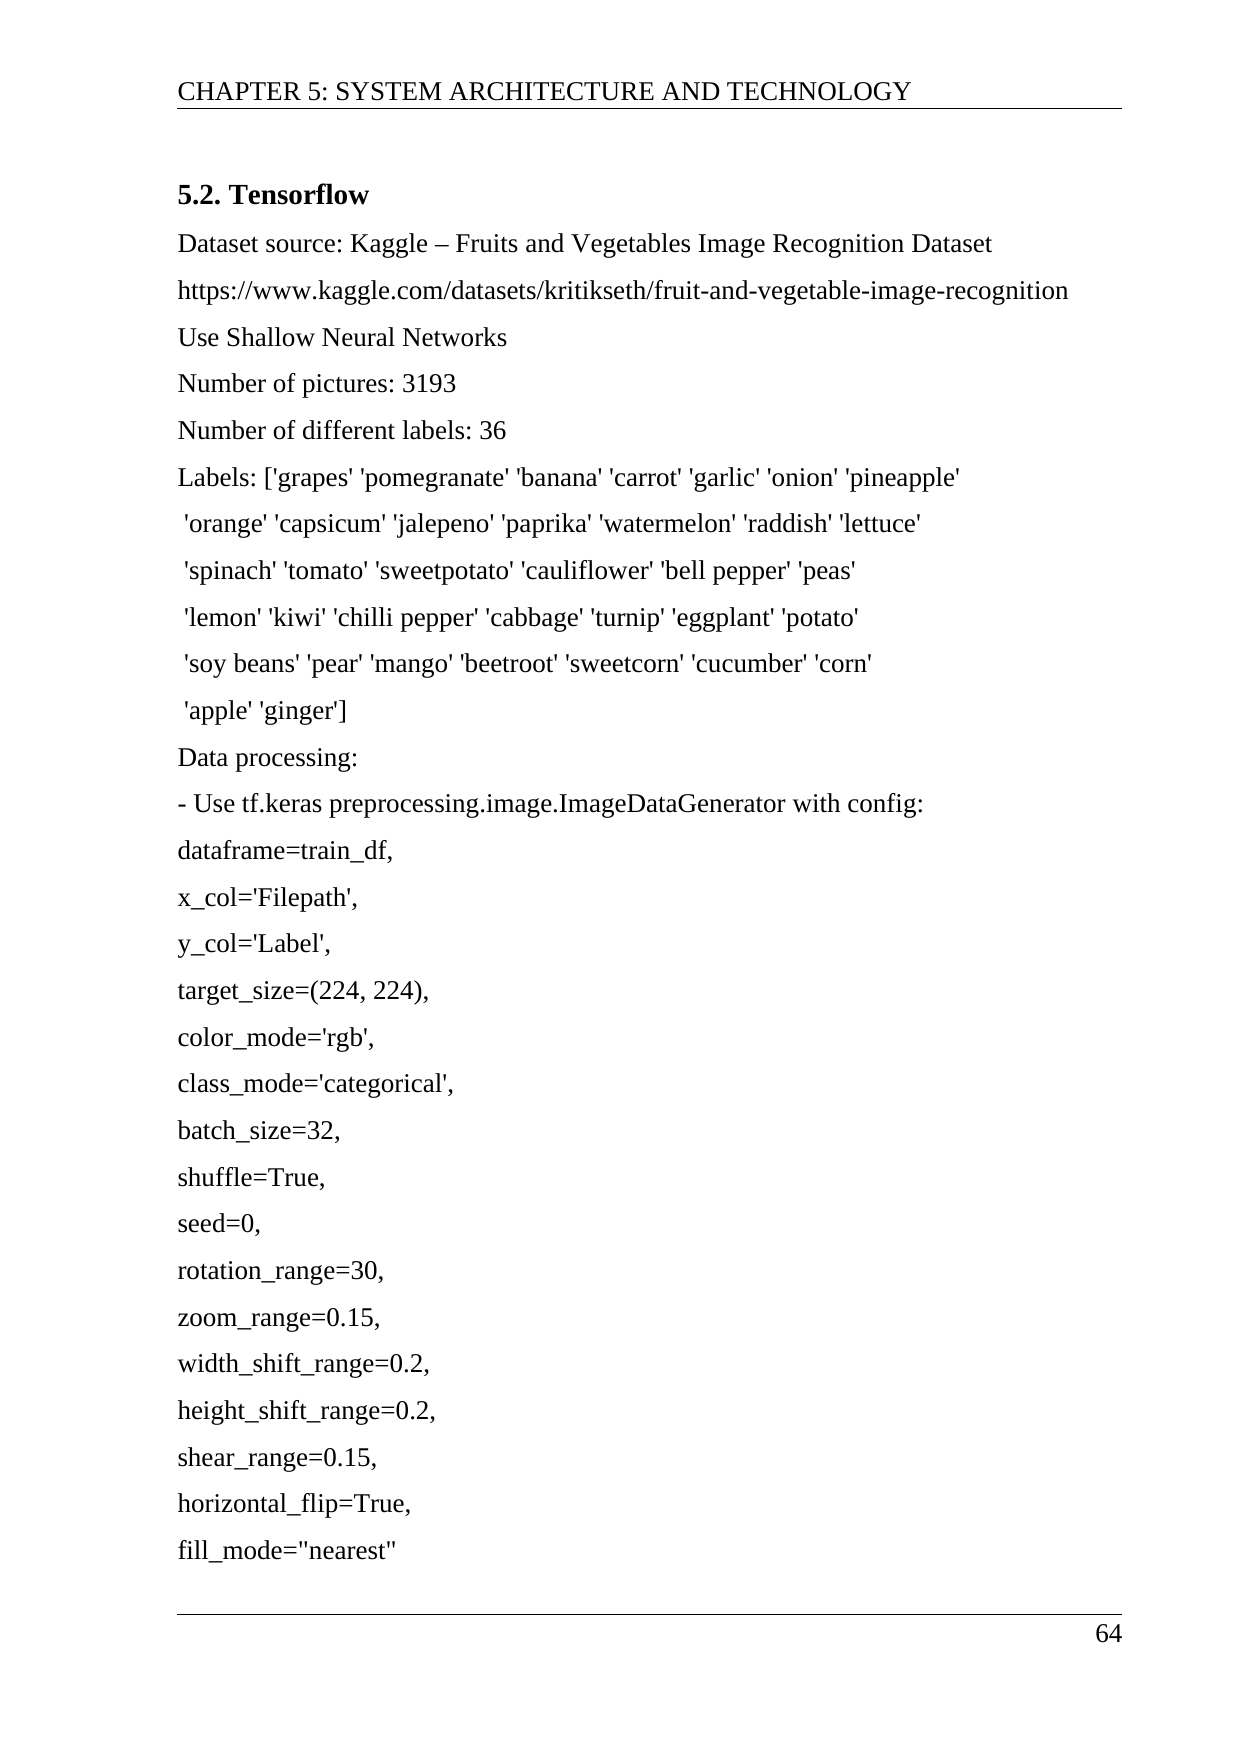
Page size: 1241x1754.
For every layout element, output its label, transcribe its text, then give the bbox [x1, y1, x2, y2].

text fill_mode="nearest" [177, 1534, 1122, 1565]
text 'spinach' 'tomato' 'sweetpotato' 'cauliflower' 'bell pepper' 'peas' [177, 554, 1122, 585]
text - Use tf.keras preprocessing.image.ImageDataGenerator with config: [177, 787, 1122, 819]
text shear_range=0.15, [177, 1441, 1122, 1472]
text Dataset source: Kaggle – Fruits and Vegetables Image Recognition Dataset [177, 227, 1122, 259]
text target_size=(224, 224), [177, 974, 1122, 1005]
text rotation_range=30, [177, 1254, 1122, 1285]
text 'orange' 'capsicum' 'jalepeno' 'paprika' 'watermelon' 'raddish' 'lettuce' [177, 507, 1122, 539]
text dataframe=train_df, [177, 834, 1122, 865]
text height_shift_range=0.2, [177, 1394, 1122, 1425]
text 'lemon' 'kiwi' 'chilli pepper' 'cabbage' 'turnip' 'eggplant' 'potato' [177, 601, 1122, 632]
text Labels: ['grapes' 'pomegranate' 'banana' 'carrot' 'garlic' 'onion' 'pineapple' [177, 461, 1122, 492]
subtitle 5.2. Tensorflow [177, 177, 1122, 211]
text color_mode='rgb', [177, 1021, 1122, 1052]
text zoom_range=0.15, [177, 1301, 1122, 1332]
text class_mode='categorical', [177, 1067, 1122, 1099]
text shuffle=True, [177, 1161, 1122, 1192]
text Number of pictures: 3193 [177, 367, 1122, 399]
text x_col='Filepath', [177, 881, 1122, 912]
text y_col='Label', [177, 927, 1122, 959]
text 'soy beans' 'pear' 'mango' 'beetroot' 'sweetcorn' 'cucumber' 'corn' [177, 647, 1122, 679]
text Data processing: [177, 741, 1122, 772]
text horizontal_flip=True, [177, 1487, 1122, 1519]
text Number of different labels: 36 [177, 414, 1122, 445]
text Use Shallow Neural Networks [177, 321, 1122, 352]
text batch_size=32, [177, 1114, 1122, 1145]
text 'apple' 'ginger'] [177, 694, 1122, 725]
text https://www.kaggle.com/datasets/kritikseth/fruit-and-vegetable-image-recognition [177, 274, 1122, 305]
text width_shift_range=0.2, [177, 1347, 1122, 1379]
text seed=0, [177, 1207, 1122, 1239]
